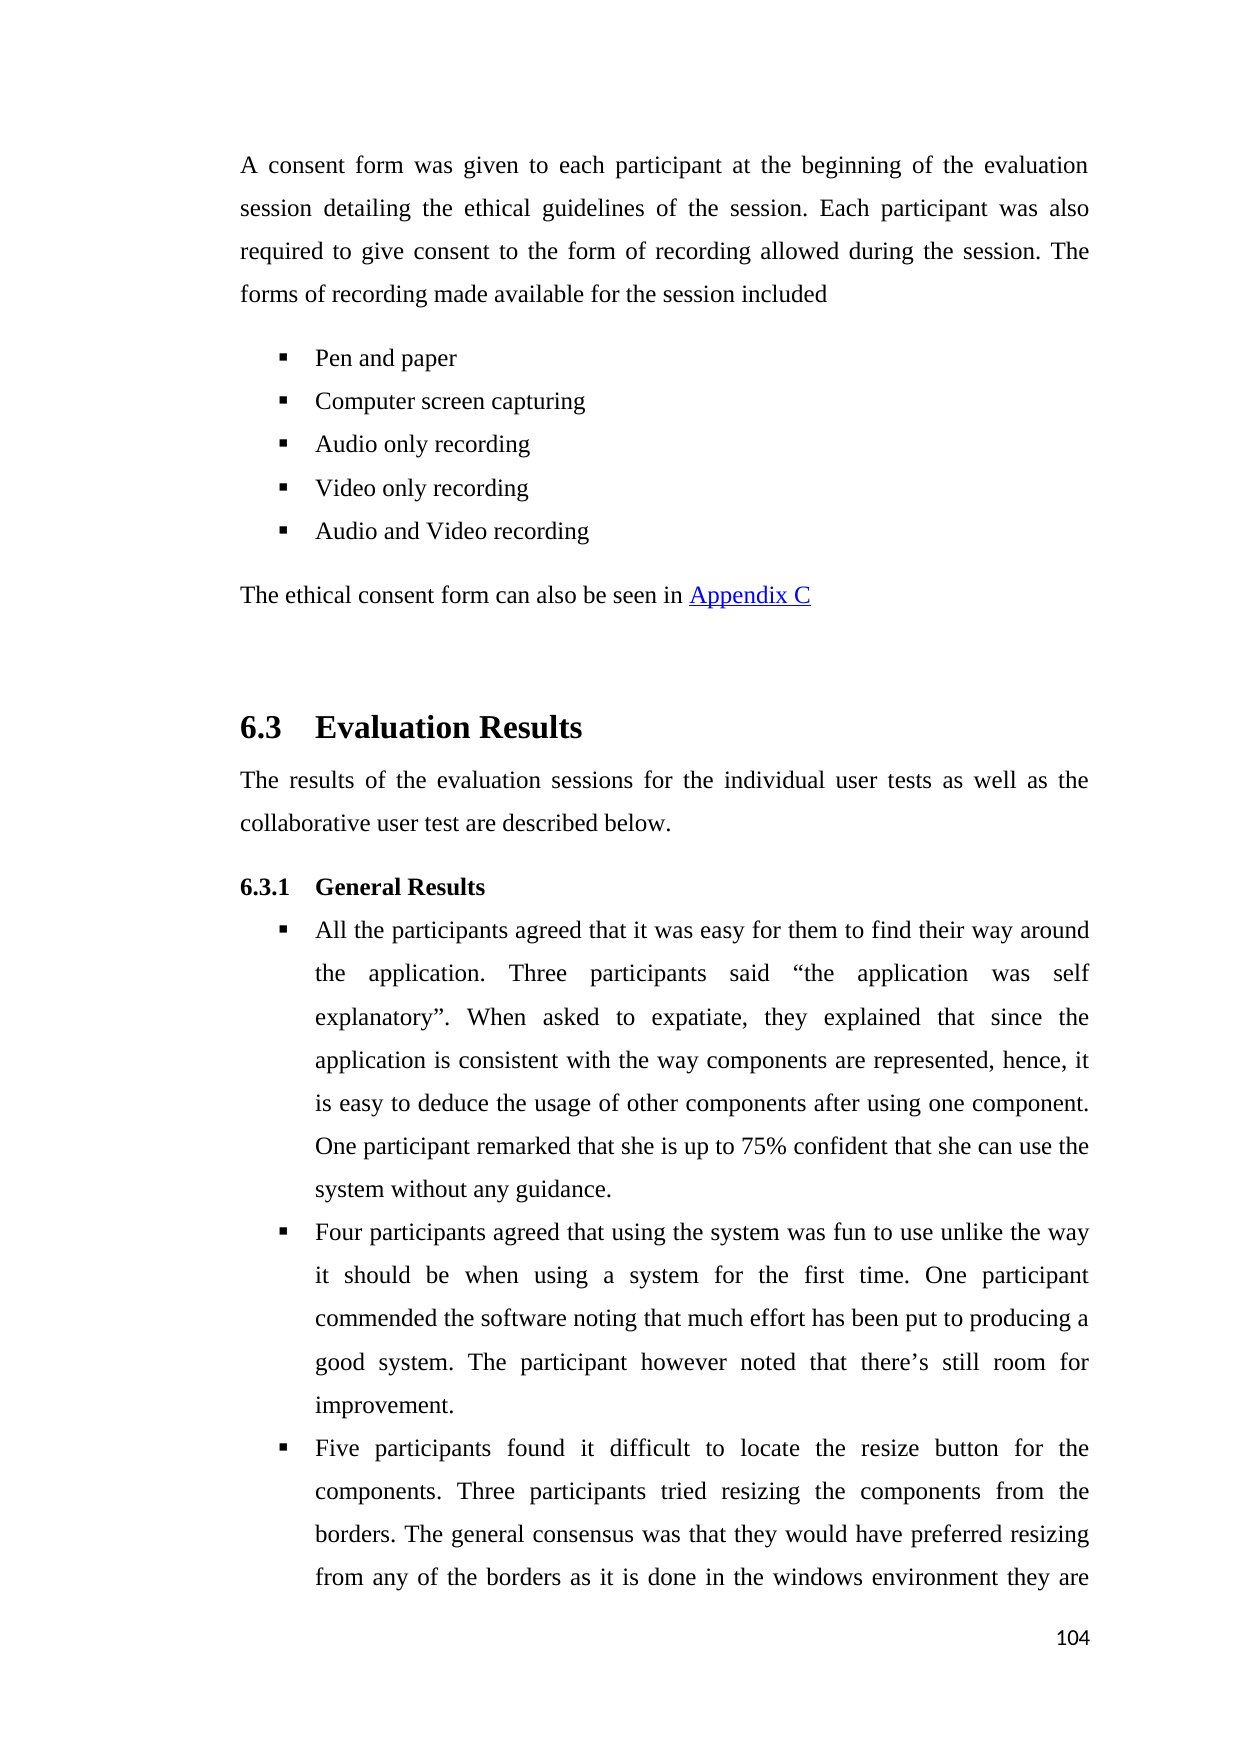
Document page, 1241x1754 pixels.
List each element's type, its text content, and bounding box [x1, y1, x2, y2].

subtitle 6.3.1 General Results [240, 872, 1090, 901]
text The results of the evaluation sessions for the individual user tests as well as the collaborative user test are described below. [240, 765, 1090, 837]
subtitle 6.3 Evaluation Results [240, 708, 1090, 746]
list All the participants agreed that it was easy for them to find their way around the application. Three participants said “the application was self explanatory”. When asked to expatiate, they explained that since the application is consistent with the way components are represented, hence, it is easy to deduce the usage of other components after using one component. One participant remarked that she is up to 75% confident that she can use the system without any guidance. [277, 915, 1090, 1203]
list Computer screen capturing [277, 386, 1090, 415]
list Audio only recording [277, 429, 1090, 458]
list Audio and Video recording [277, 516, 1090, 544]
text The ethical consent form can also be seen in Appendix C [240, 580, 1090, 608]
list Pen and paper [277, 343, 1090, 372]
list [277, 1433, 1090, 1591]
list Four participants agreed that using the system was fun to use unlike the way it should be when using a system for the first time. One participant commended the software noting that much effort has been put to producing a good system. The participant however noted that there’s still room for improvement. [277, 1217, 1090, 1418]
text A consent form was given to each participant at the beginning of the evaluation session detailing the ethical guidelines of the session. Each participant was also required to give consent to the form of recording allowed during the session. The forms of recording made available for the session included [240, 150, 1090, 308]
list Video only recording [277, 473, 1090, 501]
